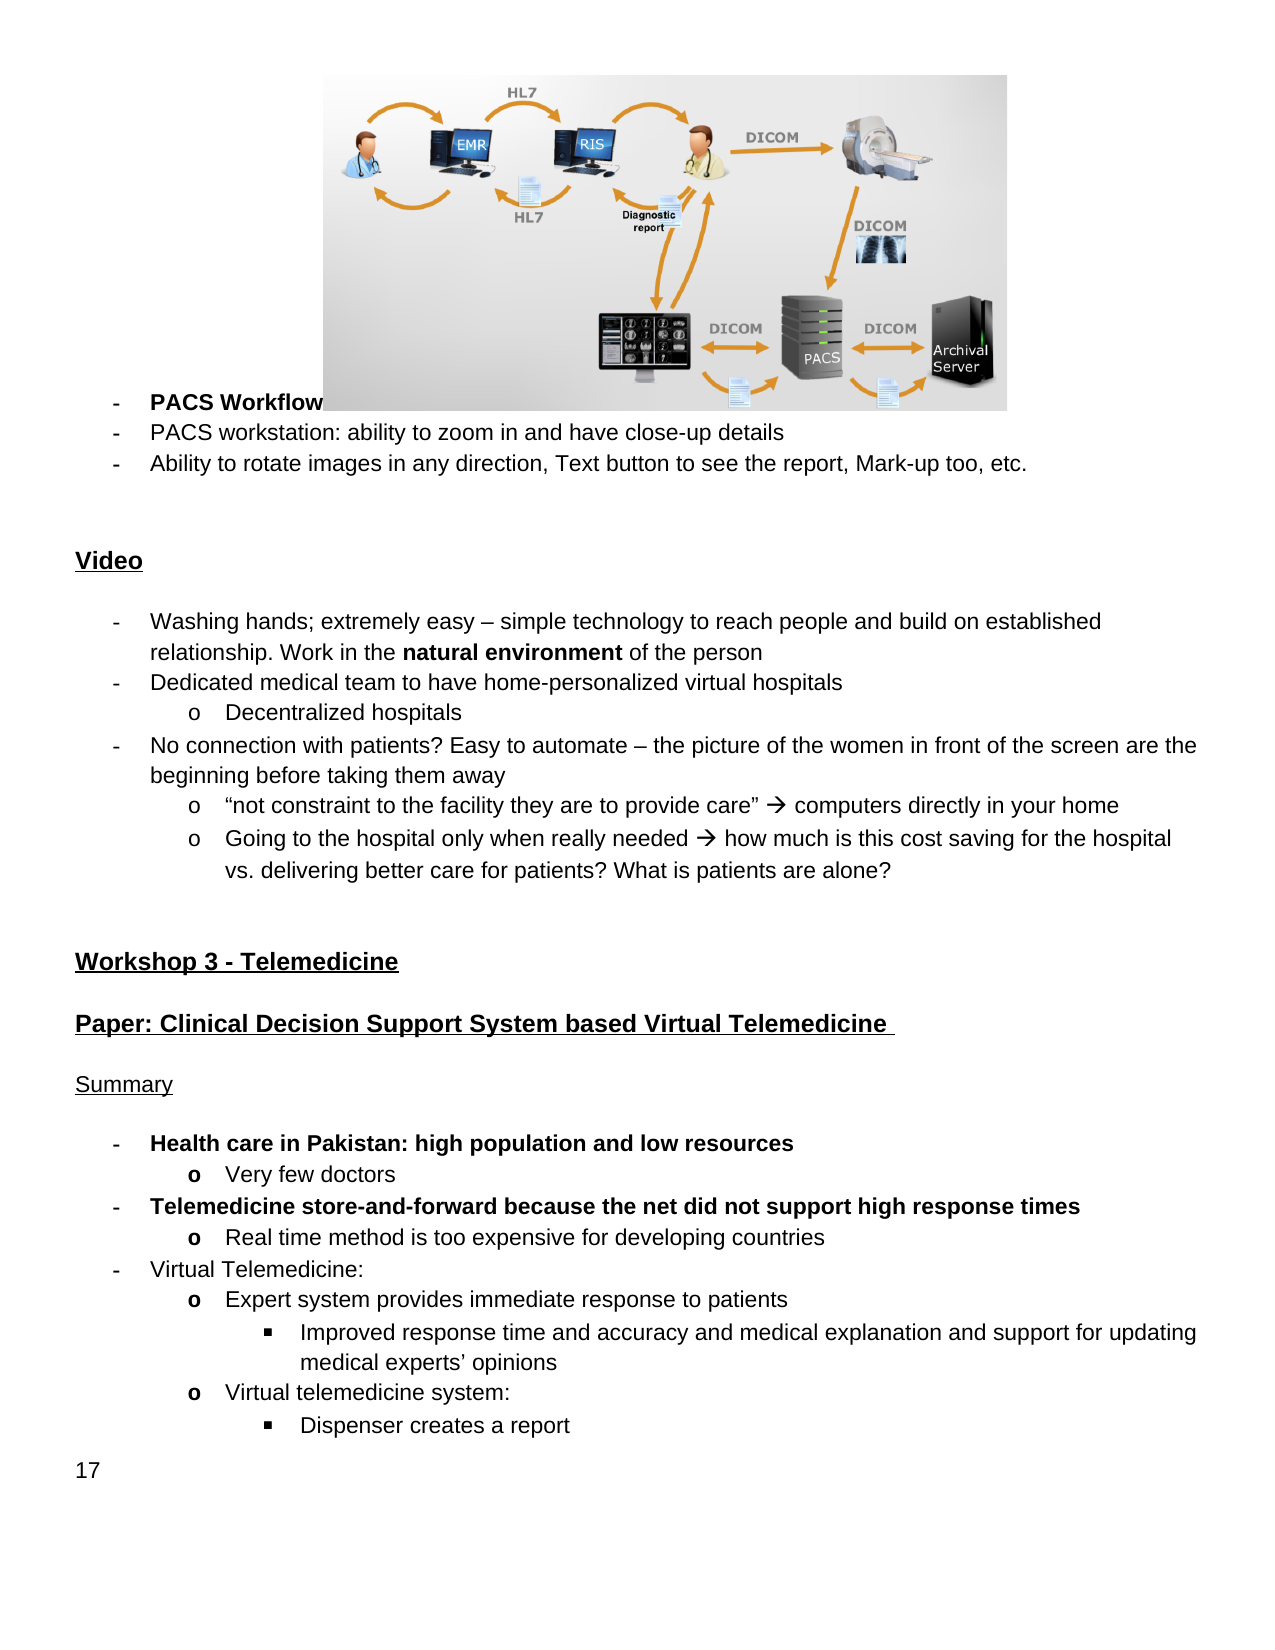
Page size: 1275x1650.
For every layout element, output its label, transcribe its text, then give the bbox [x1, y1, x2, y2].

list Decentralized hospitals [187, 699, 1200, 727]
list Telemedicine store-and-forward because the net did not support high response times [112, 1193, 1200, 1219]
list Virtual telemedicine system: [187, 1379, 1200, 1408]
list Very few doctors [187, 1161, 1200, 1189]
text Paper: Clinical Decision Support System based Virtual Telemedicine [75, 1009, 1200, 1037]
picture [323, 75, 1008, 411]
text Summary [75, 1071, 1200, 1097]
list Health care in Pakistan: high population and low resources [112, 1130, 1200, 1157]
list Going to the hospital only when really needed how much is this cost saving for the hospital vs. delivering better care for patients? What is patients are alone? [187, 825, 1200, 883]
list Real time method is too expensive for developing countries [187, 1223, 1200, 1252]
list Ability to rotate images in any direction, Text button to see the report, Mark-up too, etc. [112, 449, 1200, 476]
list Expert system provides immediate response to patients [187, 1286, 1200, 1315]
list Washing hands; extremely easy – simple technology to reach people and build on established relationship. Work in the natural environment of the person [112, 608, 1200, 665]
list “not constraint to the facility they are to provide care” computers directly in your home [187, 792, 1200, 821]
list Dedicated medical team to have home-personalized virtual hospitals [112, 669, 1200, 695]
text Video [75, 546, 1200, 575]
list No connection with patients? Easy to automate – the picture of the women in front of the screen are the beginning before taking them away [112, 732, 1200, 788]
text Workshop 3 - Telemedicine [75, 946, 1200, 975]
list Dispenser creates a report [262, 1412, 1200, 1438]
list Improved response time and accuracy and medical explanation and support for updating medical experts’ opinions [262, 1319, 1200, 1376]
list PACS workstation: ability to zoom in and have close-up details [112, 419, 1200, 446]
list Virtual Telemedicine: [112, 1256, 1200, 1282]
